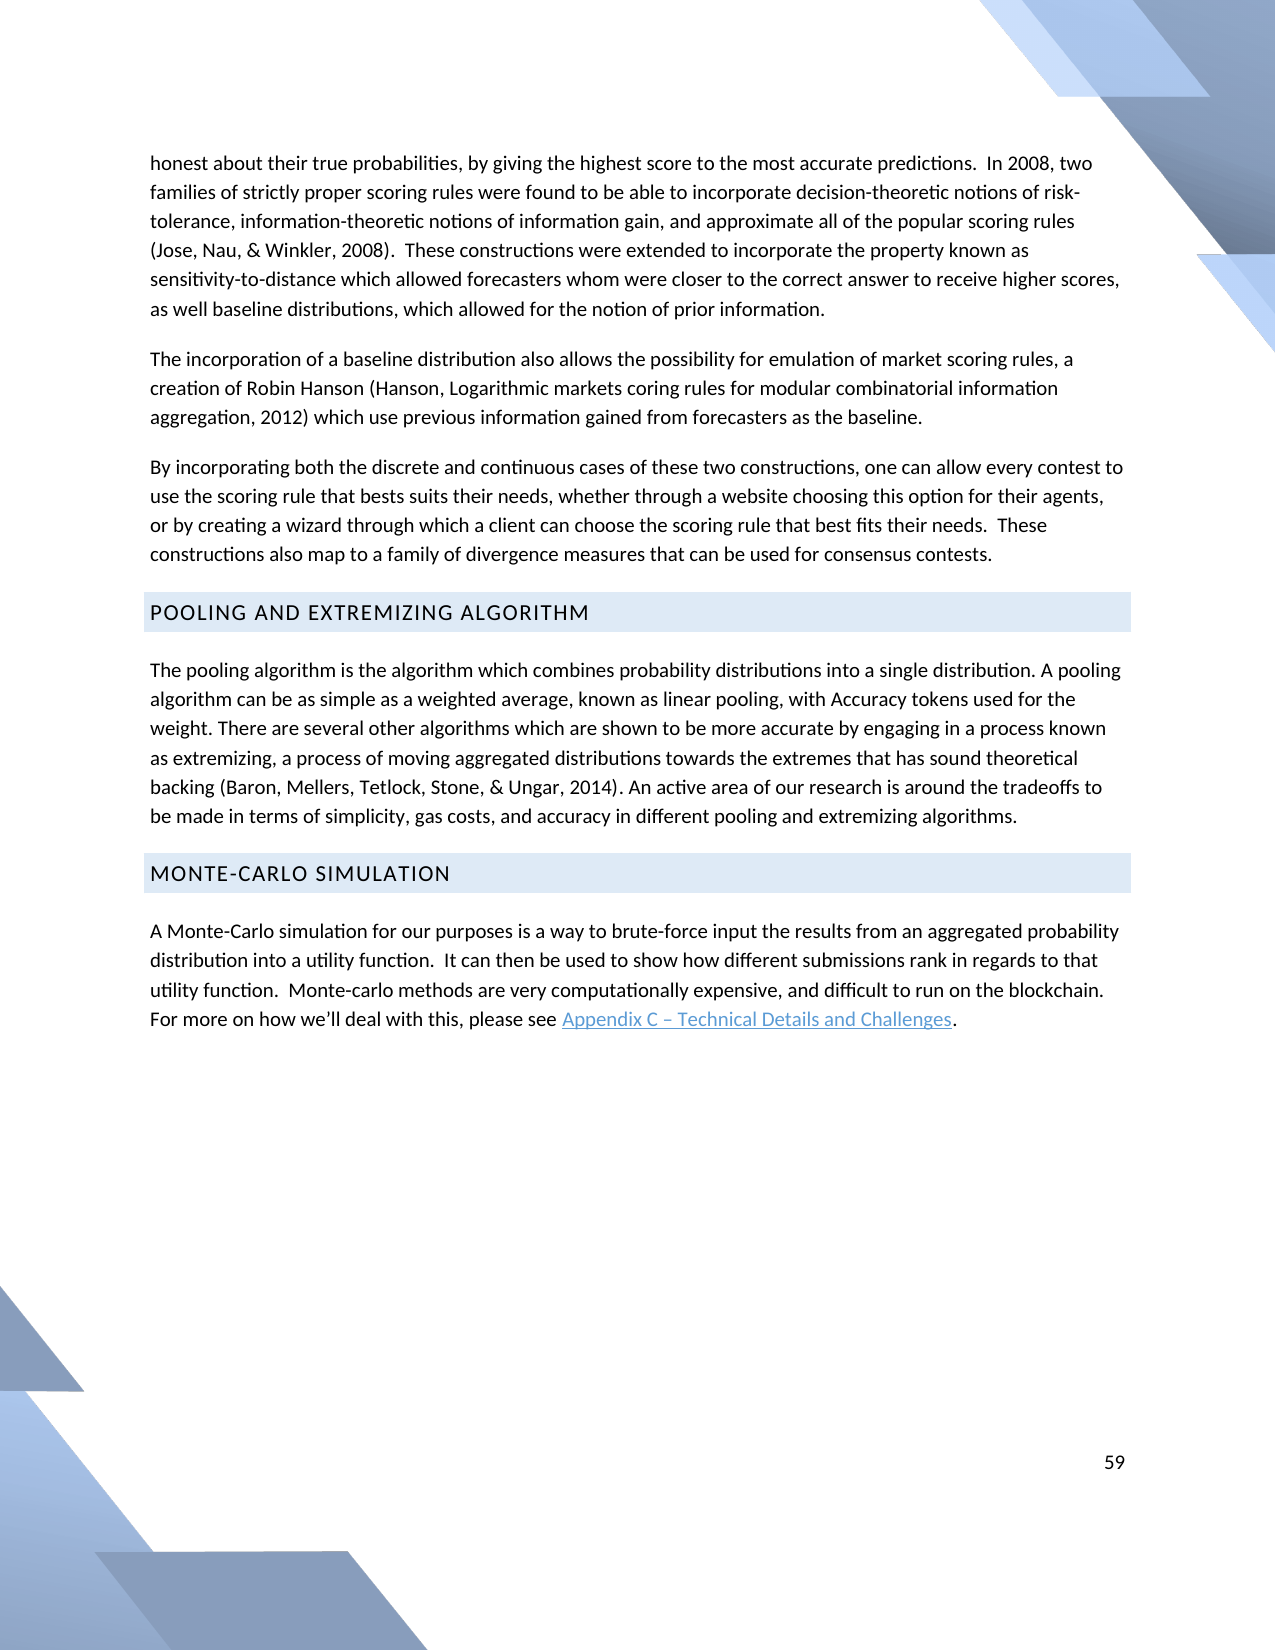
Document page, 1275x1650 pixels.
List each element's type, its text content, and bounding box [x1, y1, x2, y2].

subtitle Monte-Carlo Simulation [150, 859, 1125, 887]
subtitle Pooling and Extremizing Algorithm [150, 598, 1125, 626]
text A Monte-Carlo simulation for our purposes is a way to brute-force input the results from an aggregated probability distribution into a utility function. It can then be used to show how different submissions rank in regards to that utility function. Monte-carlo methods are very computationally expensive, and difficult to run on the blockchain. For more on how we’ll deal with this, please see Appendix C – Technical Details and Challenges. [150, 918, 1125, 1031]
text The incorporation of a baseline distribution also allows the possibility for emulation of market scoring rules, a creation of Robin Hanson which use previous information gained from forecasters as the baseline. [150, 346, 1125, 429]
text The pooling algorithm is the algorithm which combines probability distributions into a single distribution. A pooling algorithm can be as simple as a weighted average, known as linear pooling, with Accuracy tokens used for the weight. There are several other algorithms which are shown to be more accurate by engaging in a process known as extremizing, a process of moving aggregated distributions towards the extremes that has sound theoretical backing. An active area of our research is around the tradeoffs to be made in terms of simplicity, gas costs, and accuracy in different pooling and extremizing algorithms. [150, 657, 1125, 828]
text By incorporating both the discrete and continuous cases of these two constructions, one can allow every contest to use the scoring rule that bests suits their needs, whether through a website choosing this option for their agents, or by creating a wizard through which a client can choose the scoring rule that best fits their needs. These constructions also map to a family of divergence measures that can be used for consensus contests. [150, 454, 1125, 567]
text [150, 150, 1125, 321]
